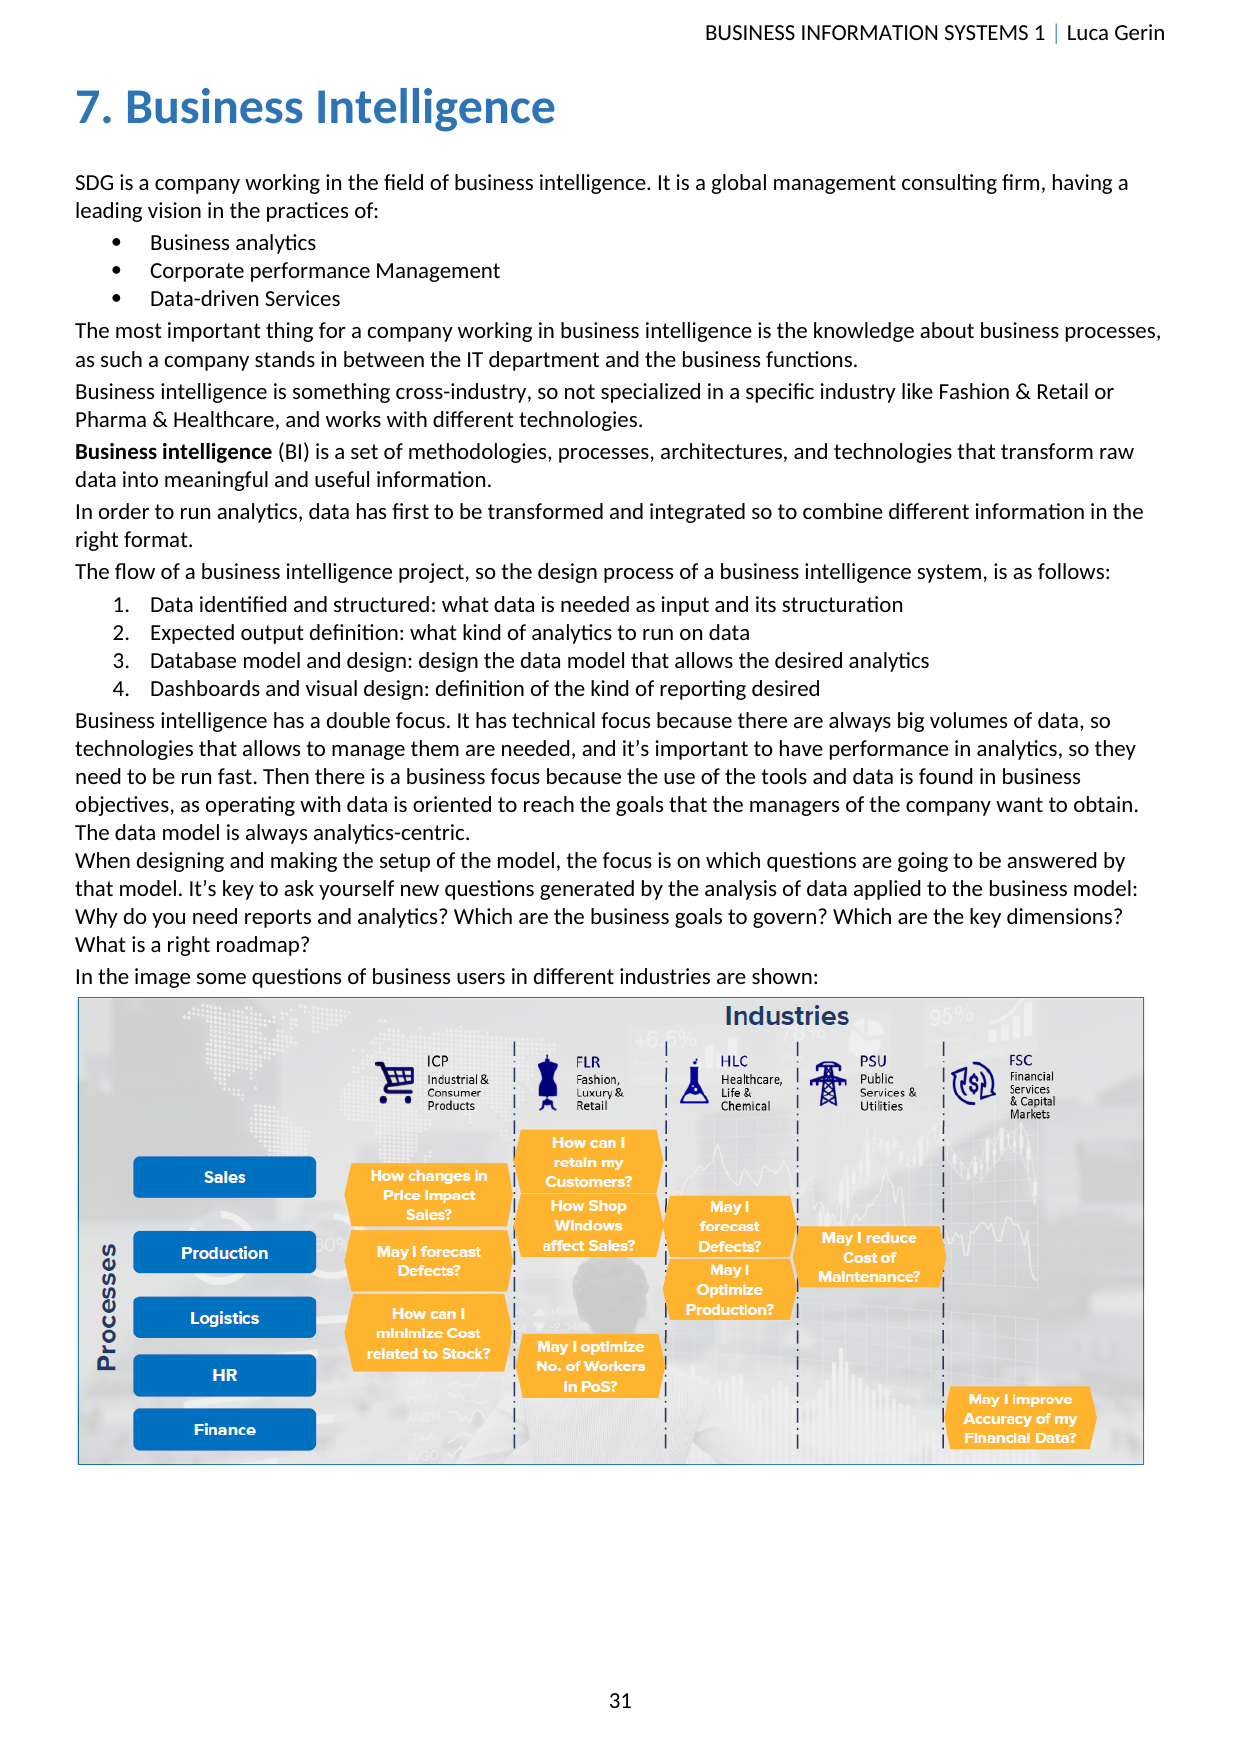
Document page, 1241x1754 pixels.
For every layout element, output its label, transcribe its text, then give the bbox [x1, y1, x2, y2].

list Corporate performance Management [112, 256, 1165, 284]
list Data-driven Services [112, 284, 1165, 312]
list Expected output definition: what kind of analytics to run on data [112, 618, 1165, 646]
text Business intelligence is something cross-industry, so not specialized in a specific industry like Fashion & Retail or Pharma & Healthcare, and works with different technologies. [75, 377, 1165, 433]
picture [75, 994, 1148, 1468]
text The most important thing for a company working in business intelligence is the knowledge about business processes, as such a company stands in between the IT department and the business functions. [75, 317, 1165, 373]
text The flow of a business intelligence project, so the design process of a business intelligence system, is as follows: [75, 557, 1165, 586]
text SDG is a company working in the field of business intelligence. It is a global management consulting firm, having a leading vision in the practices of: [75, 168, 1165, 224]
text Business intelligence (BI) is a set of methodologies, processes, architectures, and technologies that transform raw data into meaningful and useful information. [75, 437, 1165, 493]
text In the image some questions of business users in different industries are shown: [75, 962, 1165, 990]
list Dashboards and visual design: definition of the kind of reporting desired [112, 674, 1165, 702]
text In order to run analytics, data has first to be transformed and integrated so to combine different information in the right format. [75, 497, 1165, 553]
list Data identified and structured: what data is needed as input and its structuration [112, 590, 1165, 618]
subtitle 7. Business Intelligence [75, 75, 1165, 136]
list Business analytics [112, 228, 1165, 256]
list Database model and design: design the data model that allows the desired analytics [112, 646, 1165, 674]
text Business intelligence has a double focus. It has technical focus because there are always big volumes of data, so technologies that allows to manage them are needed, and it’s important to have performance in analytics, so they need to be run fast. Then there is a business focus because the use of the tools and data is found in business objectives, as operating with data is oriented to reach the goals that the managers of the company want to obtain. The data model is always analytics-centric. When designing and making the setup of the model, the focus is on which questions are going to be answered by that model. It’s key to ask yourself new questions generated by the analysis of data applied to the business model: Why do you need reports and analytics? Which are the business goals to govern? Which are the key dimensions? What is a right roadmap? [75, 706, 1165, 958]
